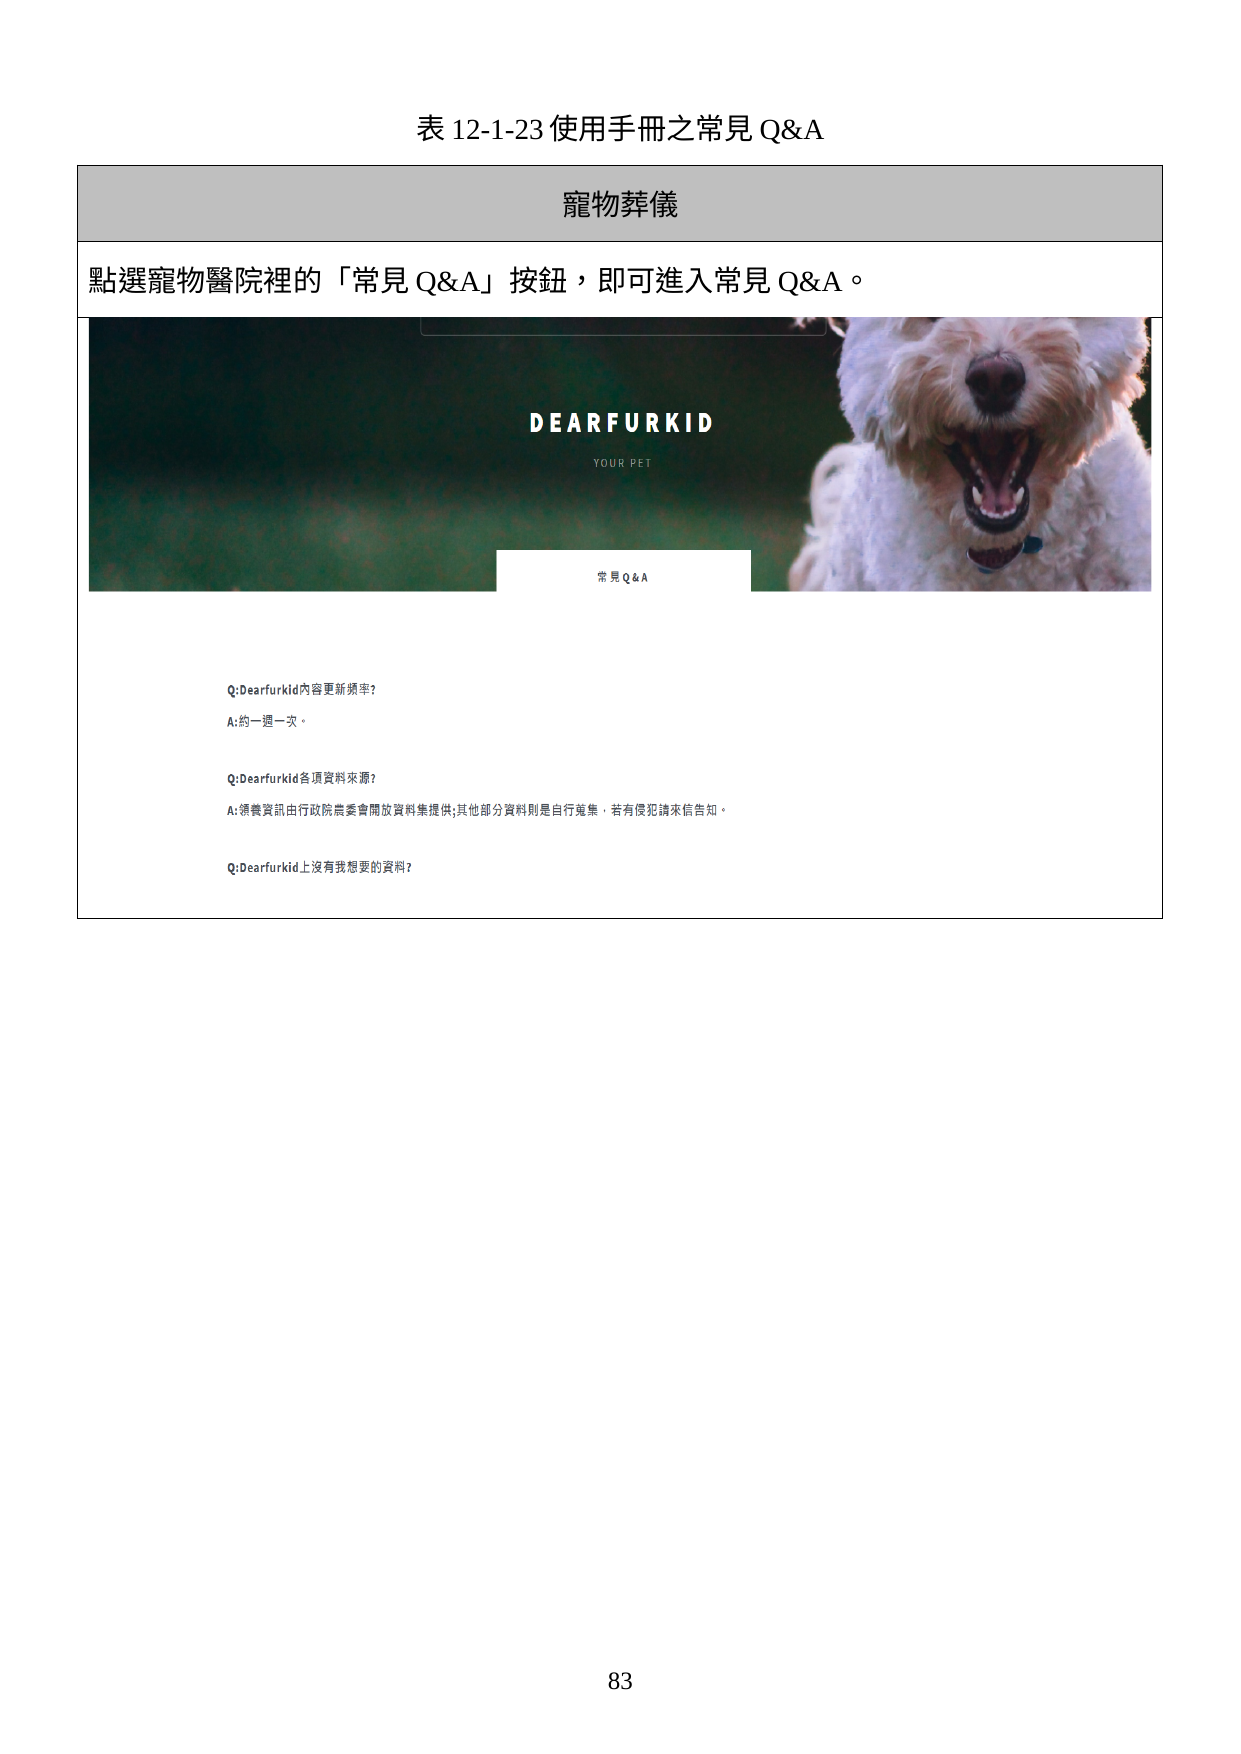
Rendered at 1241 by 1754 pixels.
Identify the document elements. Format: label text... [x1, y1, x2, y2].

table_cell [78, 318, 1162, 918]
table_header 寵物葬儀 [78, 166, 1162, 241]
picture [88, 317, 1152, 886]
text 表12-1-23使用手冊之常見Q&A [89, 89, 1152, 164]
table_cell 點選寵物醫院裡的「常見Q&A」按鈕，即可進入常見Q&A。 [78, 242, 1162, 317]
